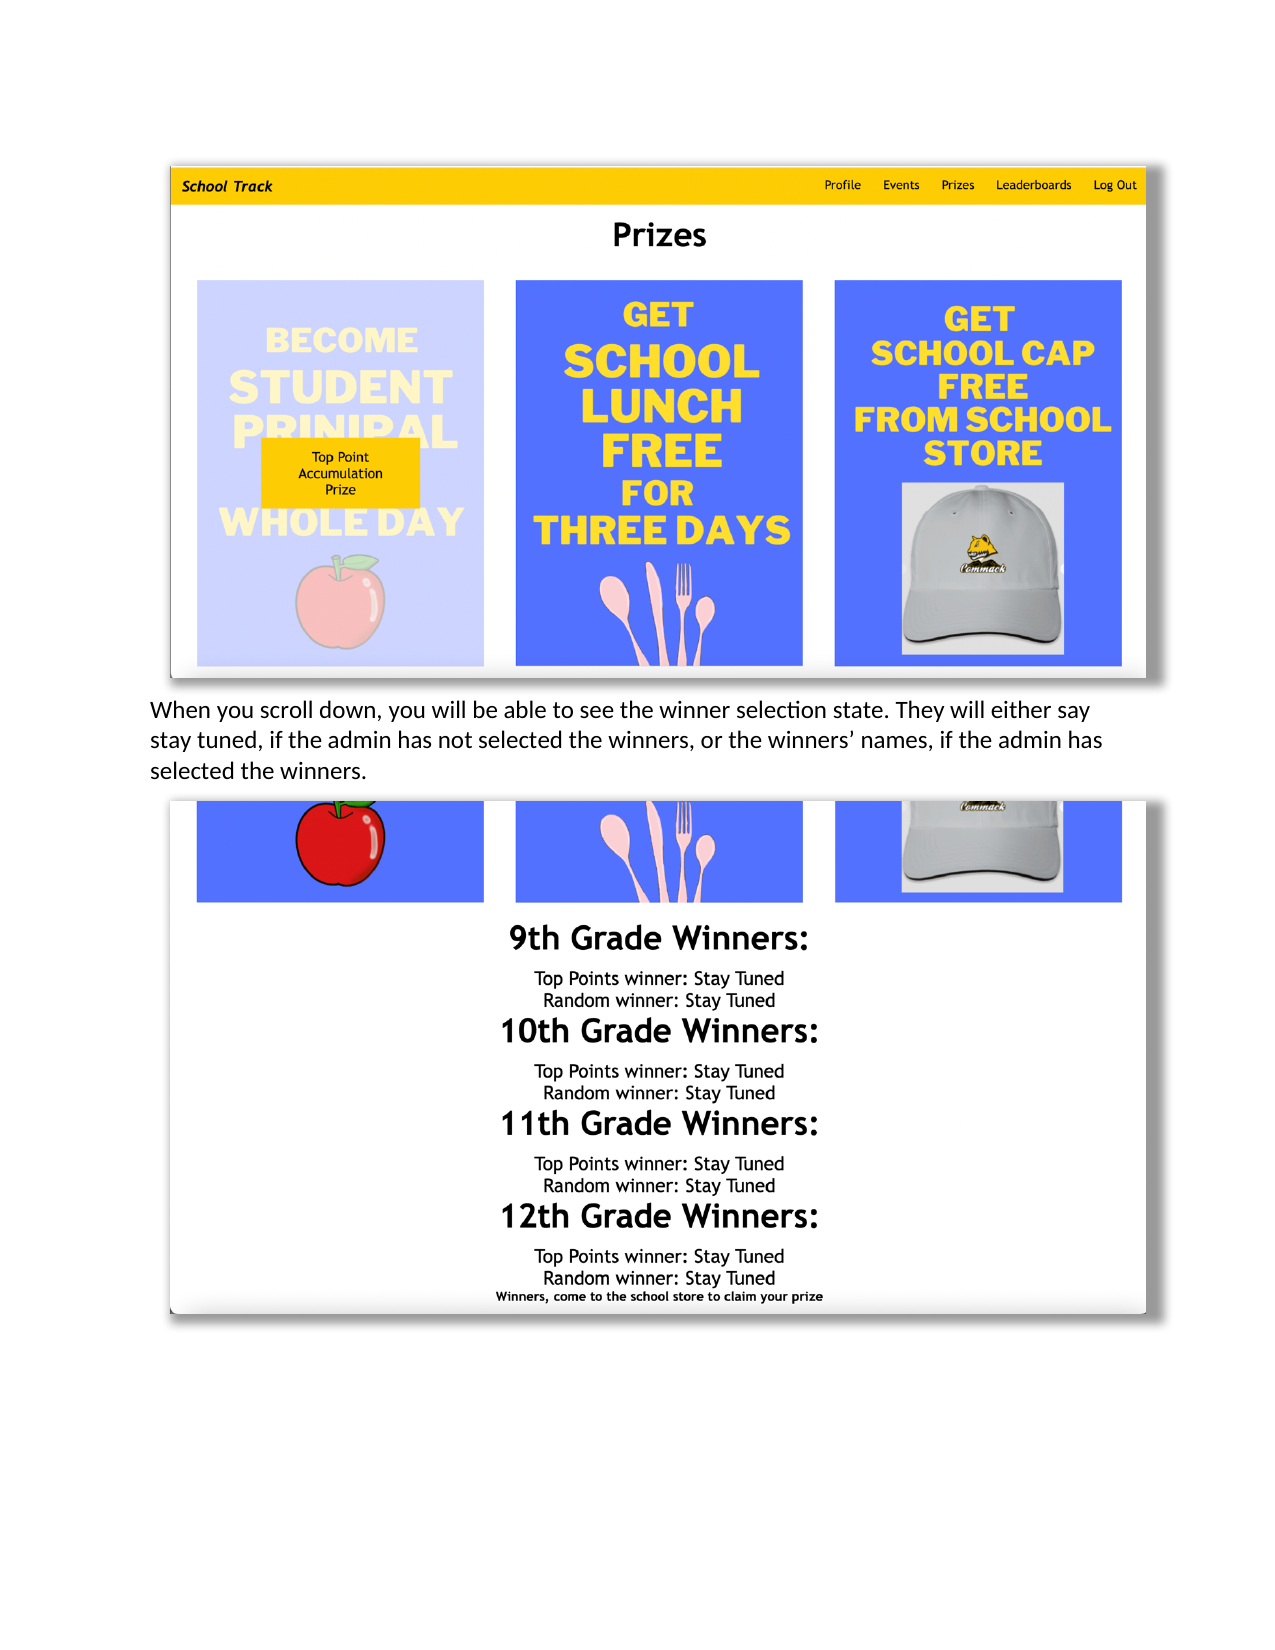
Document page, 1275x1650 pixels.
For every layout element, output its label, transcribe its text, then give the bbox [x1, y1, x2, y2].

picture [170, 166, 1146, 678]
picture [170, 801, 1146, 1314]
text When you scroll down, you will be able to see the winner selection state. They will either say stay tuned, if the admin has not selected the winners, or the winners’ names, if the admin has selected the winners. [150, 694, 1125, 785]
